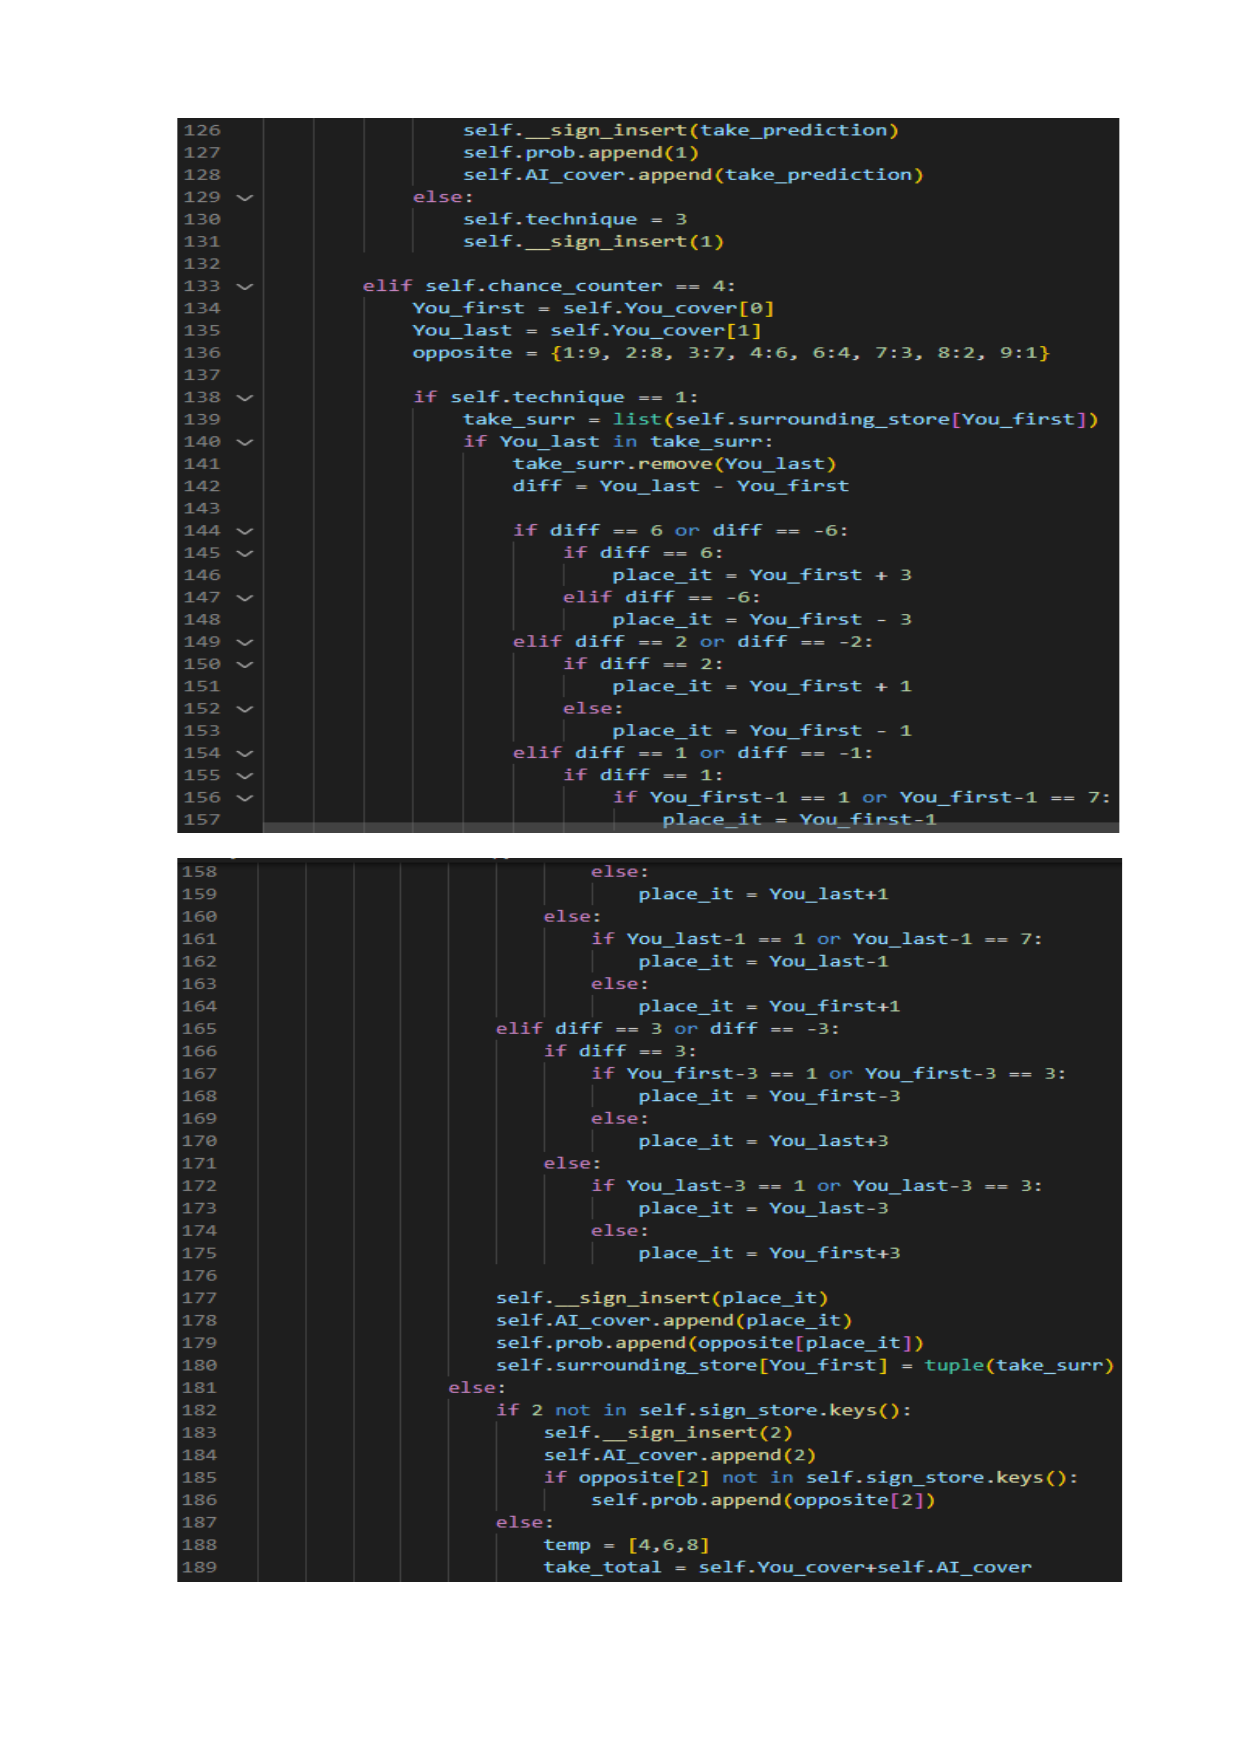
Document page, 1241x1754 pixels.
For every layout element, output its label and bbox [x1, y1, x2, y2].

picture [177, 118, 1120, 833]
picture [177, 858, 1123, 1582]
